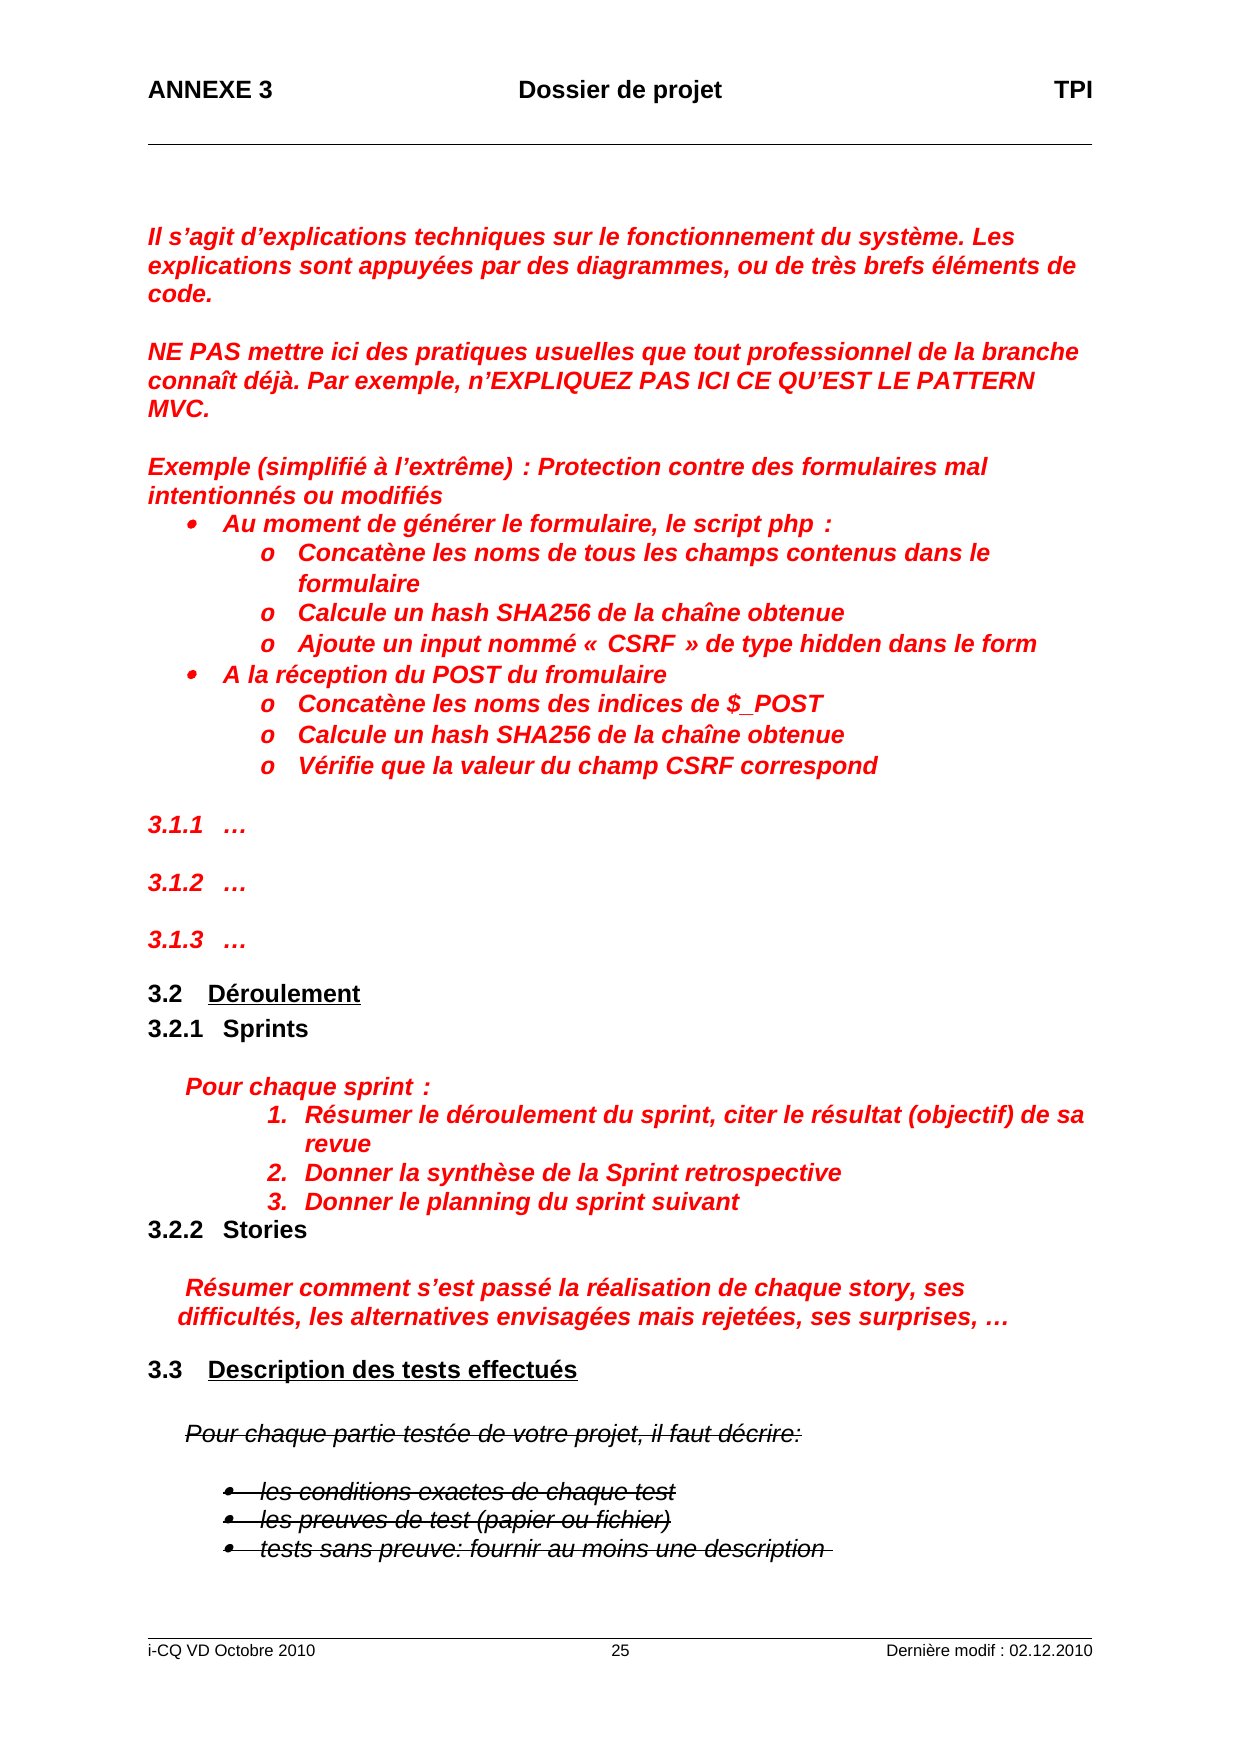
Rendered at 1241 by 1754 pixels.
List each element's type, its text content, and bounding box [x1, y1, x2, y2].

subtitle Déroulement [148, 979, 1092, 1008]
list Donner le planning du sprint suivant [267, 1187, 1092, 1215]
list A la réception du POST du fromulaire [185, 660, 1092, 689]
list Calcule un hash SHA256 de la chaîne obtenue [260, 720, 1092, 751]
subtitle … [148, 810, 1092, 839]
list Ajoute un input nommé « CSRF » de type hidden dans le form [260, 629, 1092, 660]
subtitle Description des tests effectués [148, 1355, 1092, 1384]
subtitle … [148, 925, 1092, 954]
list les conditions exactes de chaque test [222, 1477, 1092, 1505]
subtitle … [148, 868, 1092, 897]
list les preuves de test (papier ou fichier) [222, 1505, 1092, 1534]
list Au moment de générer le formulaire, le script php : [185, 509, 1092, 538]
list Concatène les noms des indices de $_POST [260, 689, 1092, 720]
text Pour chaque partie testée de votre projet, il faut décrire: [185, 1419, 1092, 1448]
subtitle Stories [148, 1215, 1092, 1244]
text NE PAS mettre ici des pratiques usuelles que tout professionnel de la branche connaît déjà. Par exemple, n’EXPLIQUEZ PAS ICI CE QU’EST LE PATTERN MVC. [148, 337, 1092, 423]
subtitle Sprints [148, 1014, 1092, 1043]
text Pour chaque sprint : [185, 1072, 1092, 1100]
text Il s’agit d’explications techniques sur le fonctionnement du système. Les explications sont appuyées par des diagrammes, ou de très brefs éléments de code. [148, 222, 1092, 308]
text Exemple (simplifié à l’extrême) : Protection contre des formulaires mal intentionnés ou modifiés [148, 452, 1092, 509]
list Concatène les noms de tous les champs contenus dans le formulaire [260, 538, 1092, 598]
list Résumer le déroulement du sprint, citer le résultat (objectif) de sa revue [267, 1100, 1092, 1158]
list Calcule un hash SHA256 de la chaîne obtenue [260, 598, 1092, 629]
text Résumer comment s’est passé la réalisation de chaque story, ses difficultés, les alternatives envisagées mais rejetées, ses surprises, … [177, 1273, 1092, 1330]
list Vérifie que la valeur du champ CSRF correspond [260, 751, 1092, 782]
list Donner la synthèse de la Sprint retrospective [267, 1158, 1092, 1187]
list tests sans preuve: fournir au moins une description [222, 1534, 1092, 1563]
